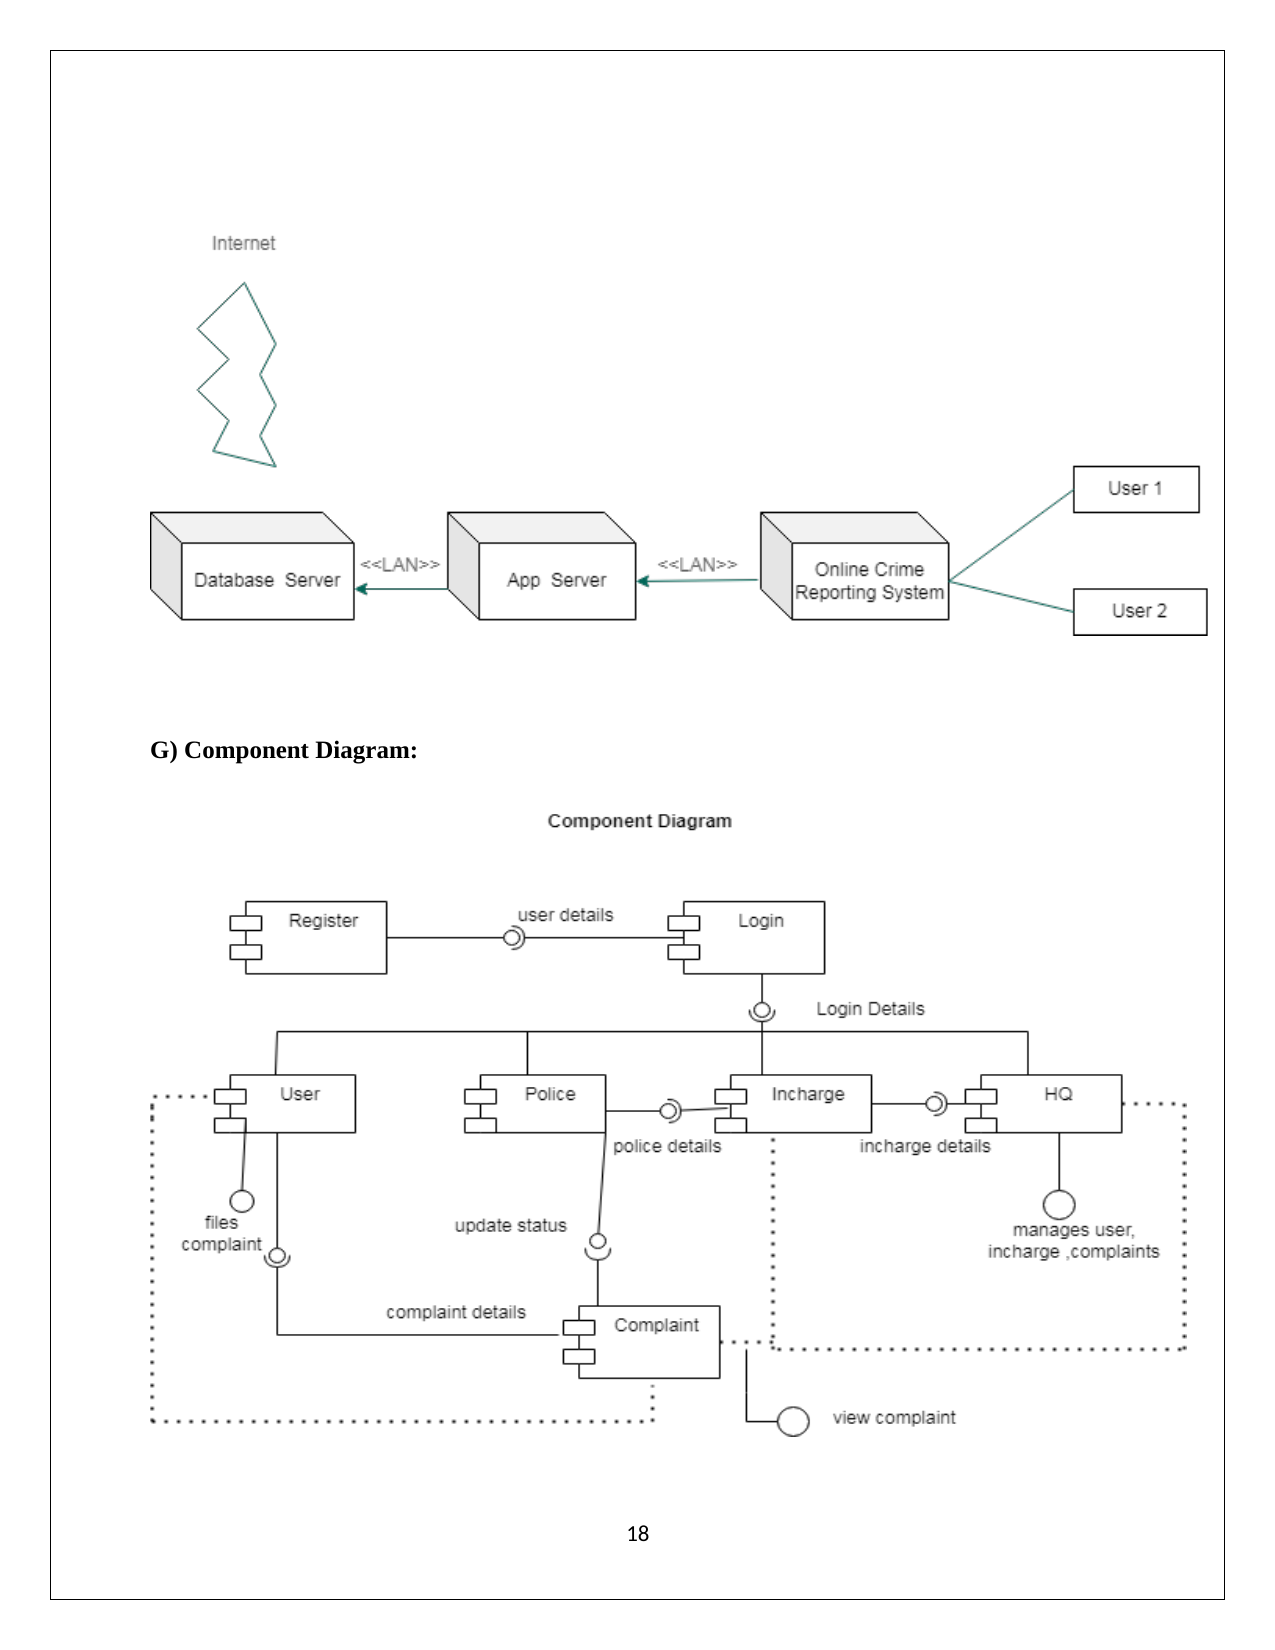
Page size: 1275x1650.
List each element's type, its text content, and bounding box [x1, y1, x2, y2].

picture [150, 221, 1208, 636]
picture [150, 801, 1187, 1437]
text G) Component Diagram: [150, 735, 1125, 763]
